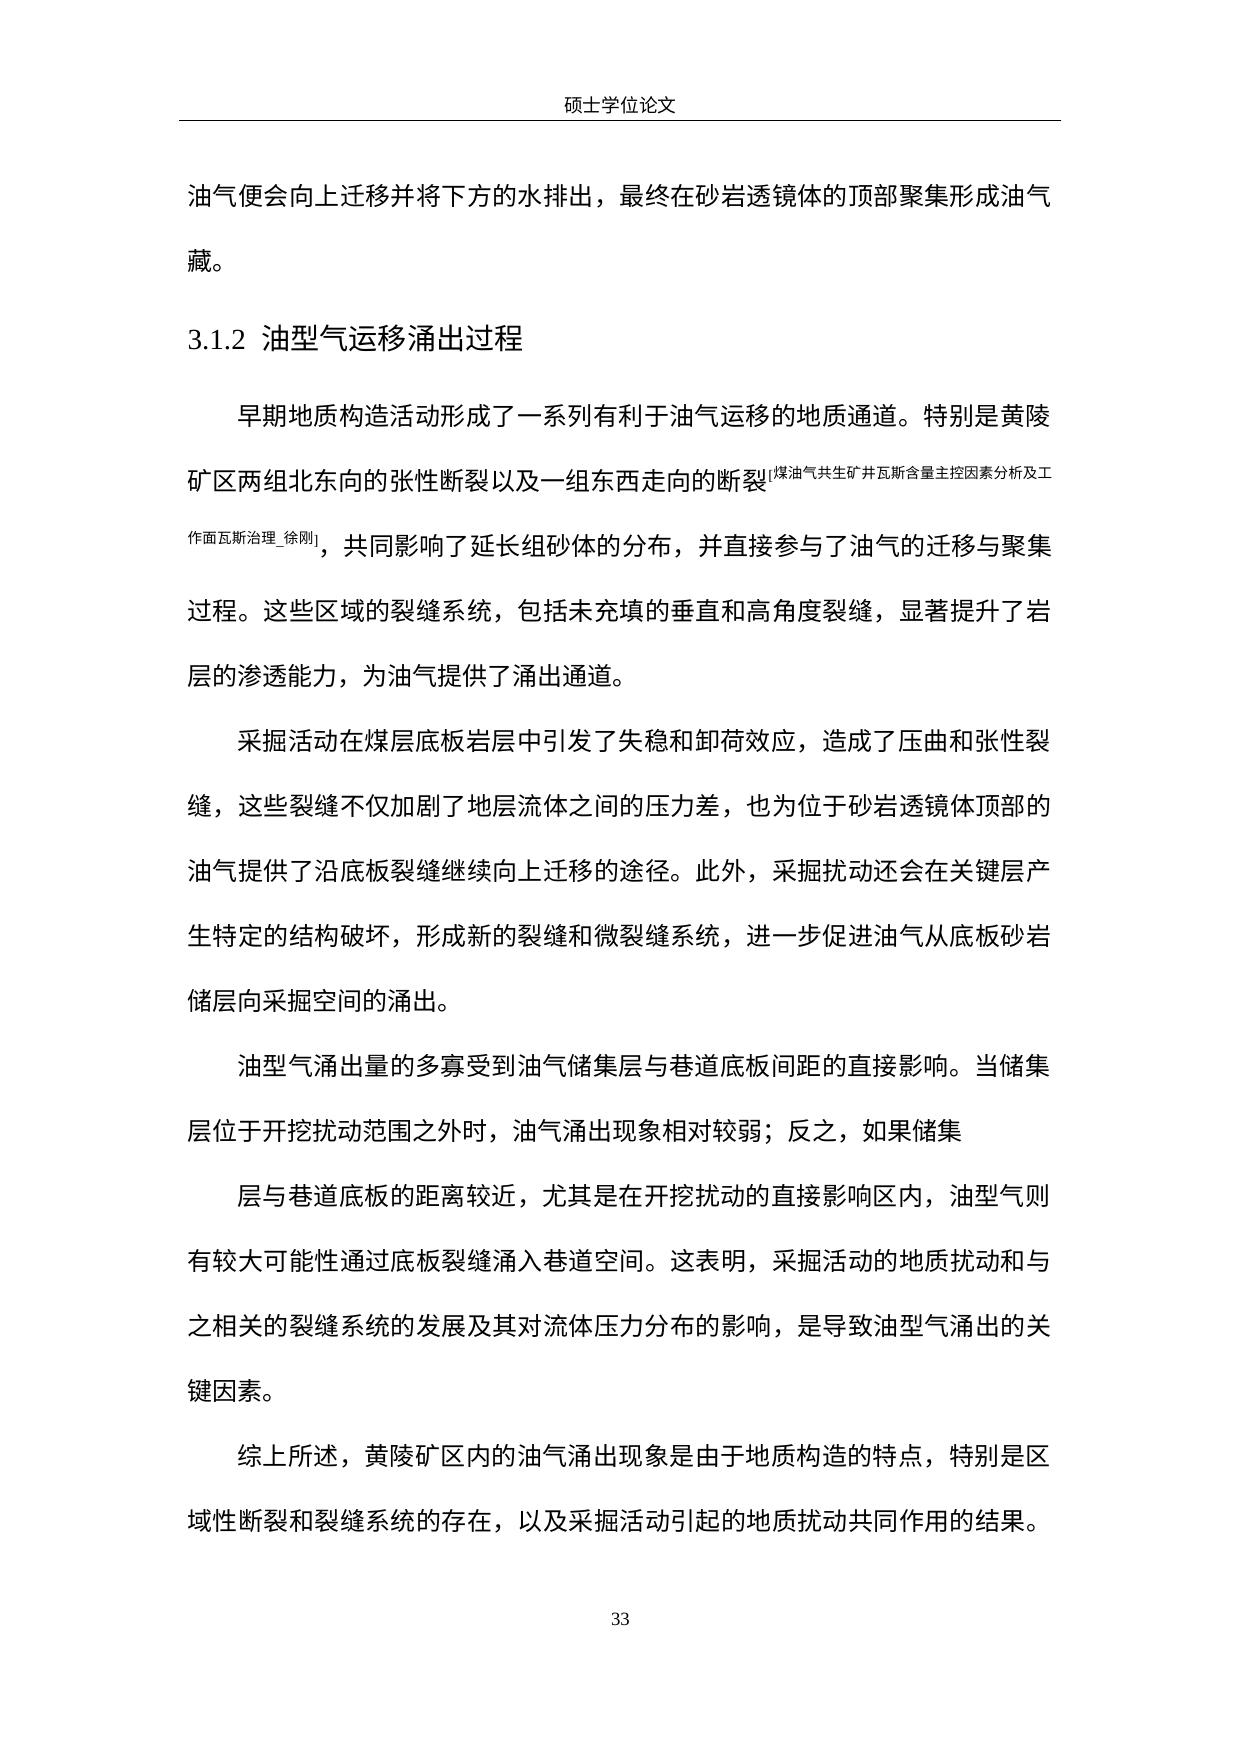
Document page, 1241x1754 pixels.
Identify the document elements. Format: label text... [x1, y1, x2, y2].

text 采掘活动在煤层底板岩层中引发了失稳和卸荷效应，造成了压曲和张性裂缝，这些裂缝不仅加剧了地层流体之间的压力差，也为位于砂岩透镜体顶部的油气提供了沿底板裂缝继续向上迁移的途径。此外，采掘扰动还会在关键层产生特定的结构破坏，形成新的裂缝和微裂缝系统，进一步促进油气从底板砂岩储层向采掘空间的涌出。 [187, 707, 1053, 1032]
text 层与巷道底板的距离较近，尤其是在开挖扰动的直接影响区内，油型气则有较大可能性通过底板裂缝涌入巷道空间。这表明，采掘活动的地质扰动和与之相关的裂缝系统的发展及其对流体压力分布的影响，是导致油型气涌出的关键因素。 [187, 1162, 1053, 1422]
text 油型气涌出量的多寡受到油气储集层与巷道底板间距的直接影响。当储集层位于开挖扰动范围之外时，油气涌出现象相对较弱；反之，如果储集 [187, 1032, 1053, 1162]
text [187, 1422, 1053, 1552]
text 早期地质构造活动形成了一系列有利于油气运移的地质通道。特别是黄陵矿区两组北东向的张性断裂以及一组东西走向的断裂[煤油气共生矿井瓦斯含量主控因素分析及工作面瓦斯治理_徐刚]，共同影响了延长组砂体的分布，并直接参与了油气的迁移与聚集过程。这些区域的裂缝系统，包括未充填的垂直和高角度裂缝，显著提升了岩层的渗透能力，为油气提供了涌出通道。 [187, 382, 1053, 707]
list 油型气运移涌出过程 [187, 304, 1053, 369]
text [187, 162, 1053, 292]
